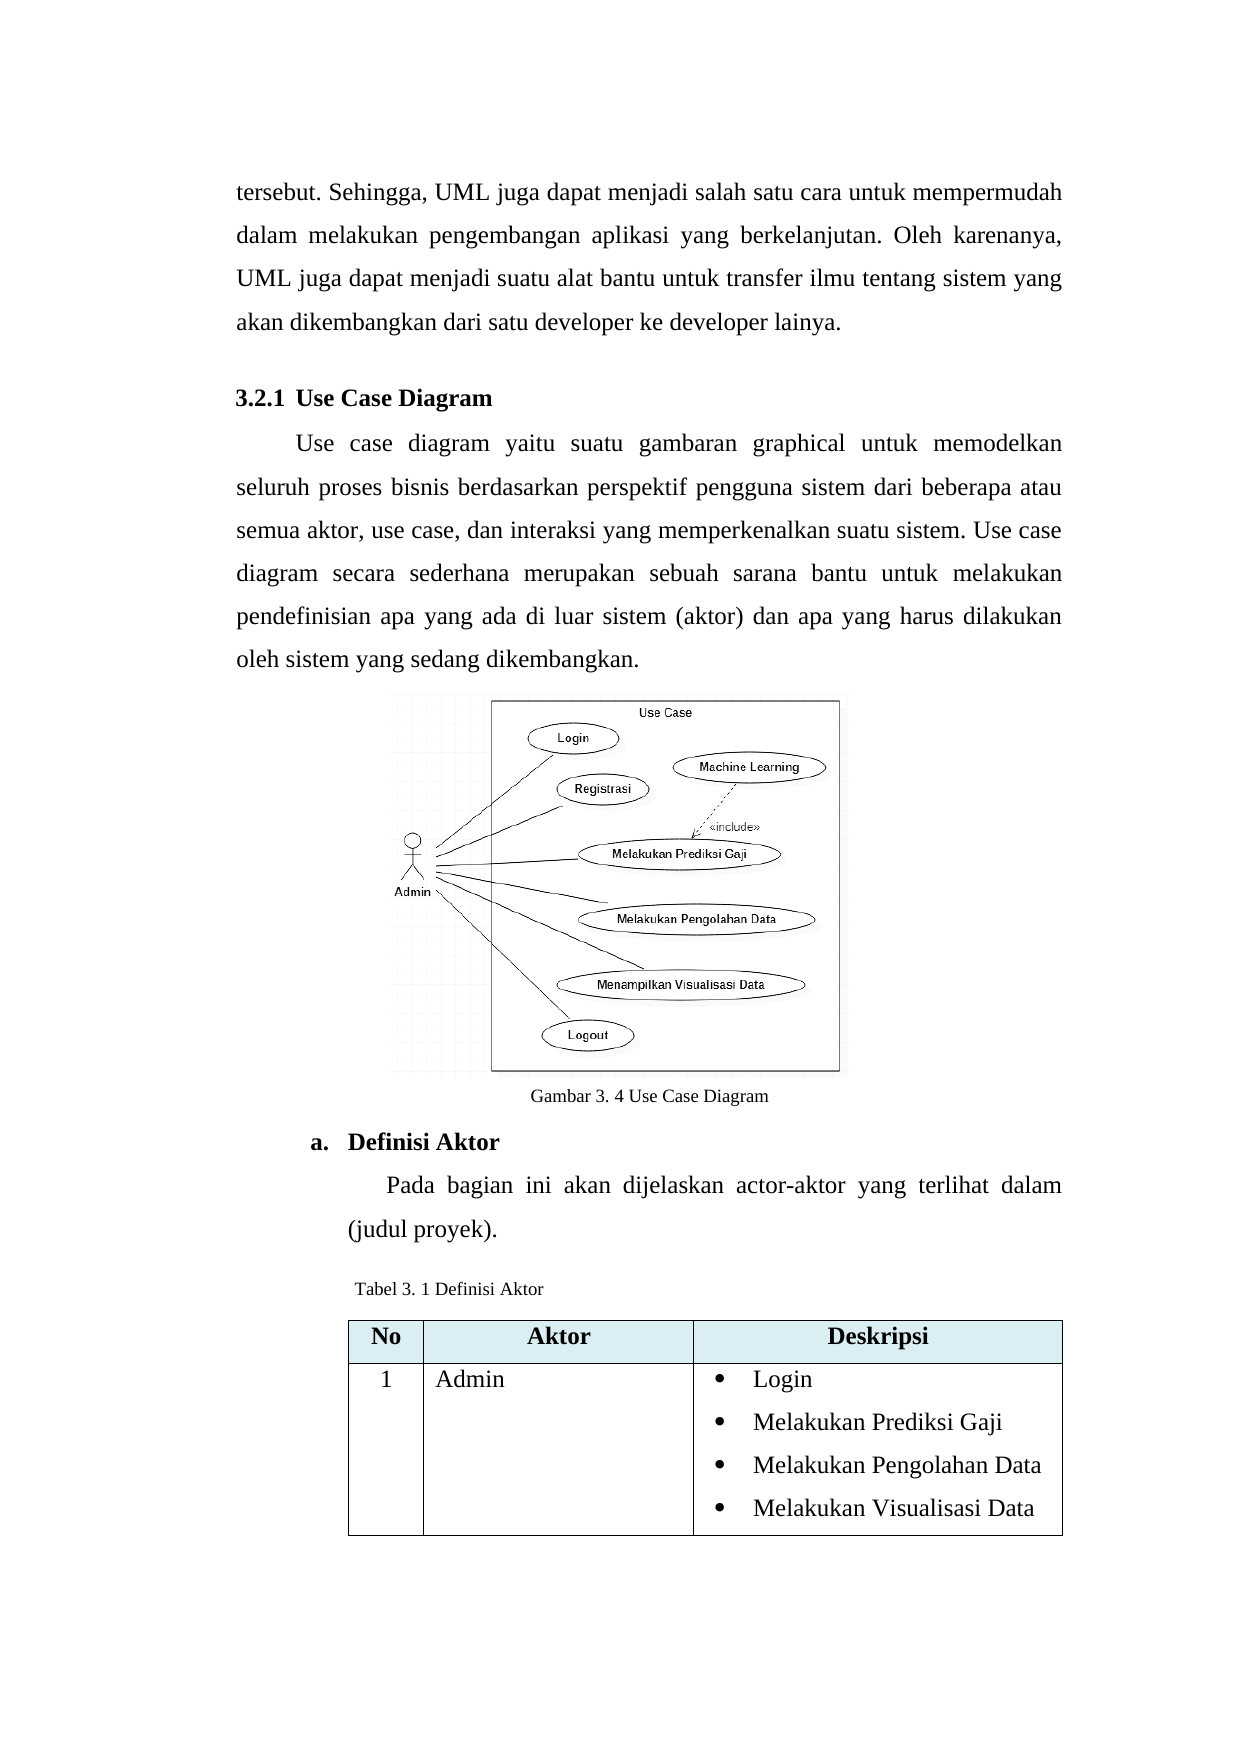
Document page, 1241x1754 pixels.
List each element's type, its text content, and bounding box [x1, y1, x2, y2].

list Pada bagian ini akan dijelaskan actor-aktor yang terlihat dalam (judul proyek). [348, 1171, 1063, 1242]
picture [389, 691, 851, 1079]
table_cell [694, 1364, 1062, 1535]
list Definisi Aktor [310, 1127, 1063, 1156]
table_header Deskripsi [694, 1321, 1062, 1363]
text Gambar 3. 4 Use Case Diagram [236, 1085, 1063, 1107]
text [236, 177, 1063, 335]
table_cell Admin [424, 1364, 693, 1535]
table_header No [349, 1321, 423, 1363]
table_header Aktor [424, 1321, 693, 1363]
table_cell 1 [349, 1364, 423, 1535]
subtitle Use Case Diagram [235, 383, 1063, 412]
text Use case diagram yaitu suatu gambaran graphical untuk memodelkan seluruh proses bisnis berdasarkan perspektif pengguna sistem dari beberapa atau semua aktor, use case, dan interaksi yang memperkenalkan suatu sistem. Use case diagram secara sederhana merupakan sebuah sarana bantu untuk melakukan pendefinisian apa yang ada di luar sistem (aktor) dan apa yang harus dilakukan oleh sistem yang sedang dikembangkan. [236, 428, 1063, 673]
text Tabel 3. 1 Definisi Aktor [354, 1278, 1063, 1299]
